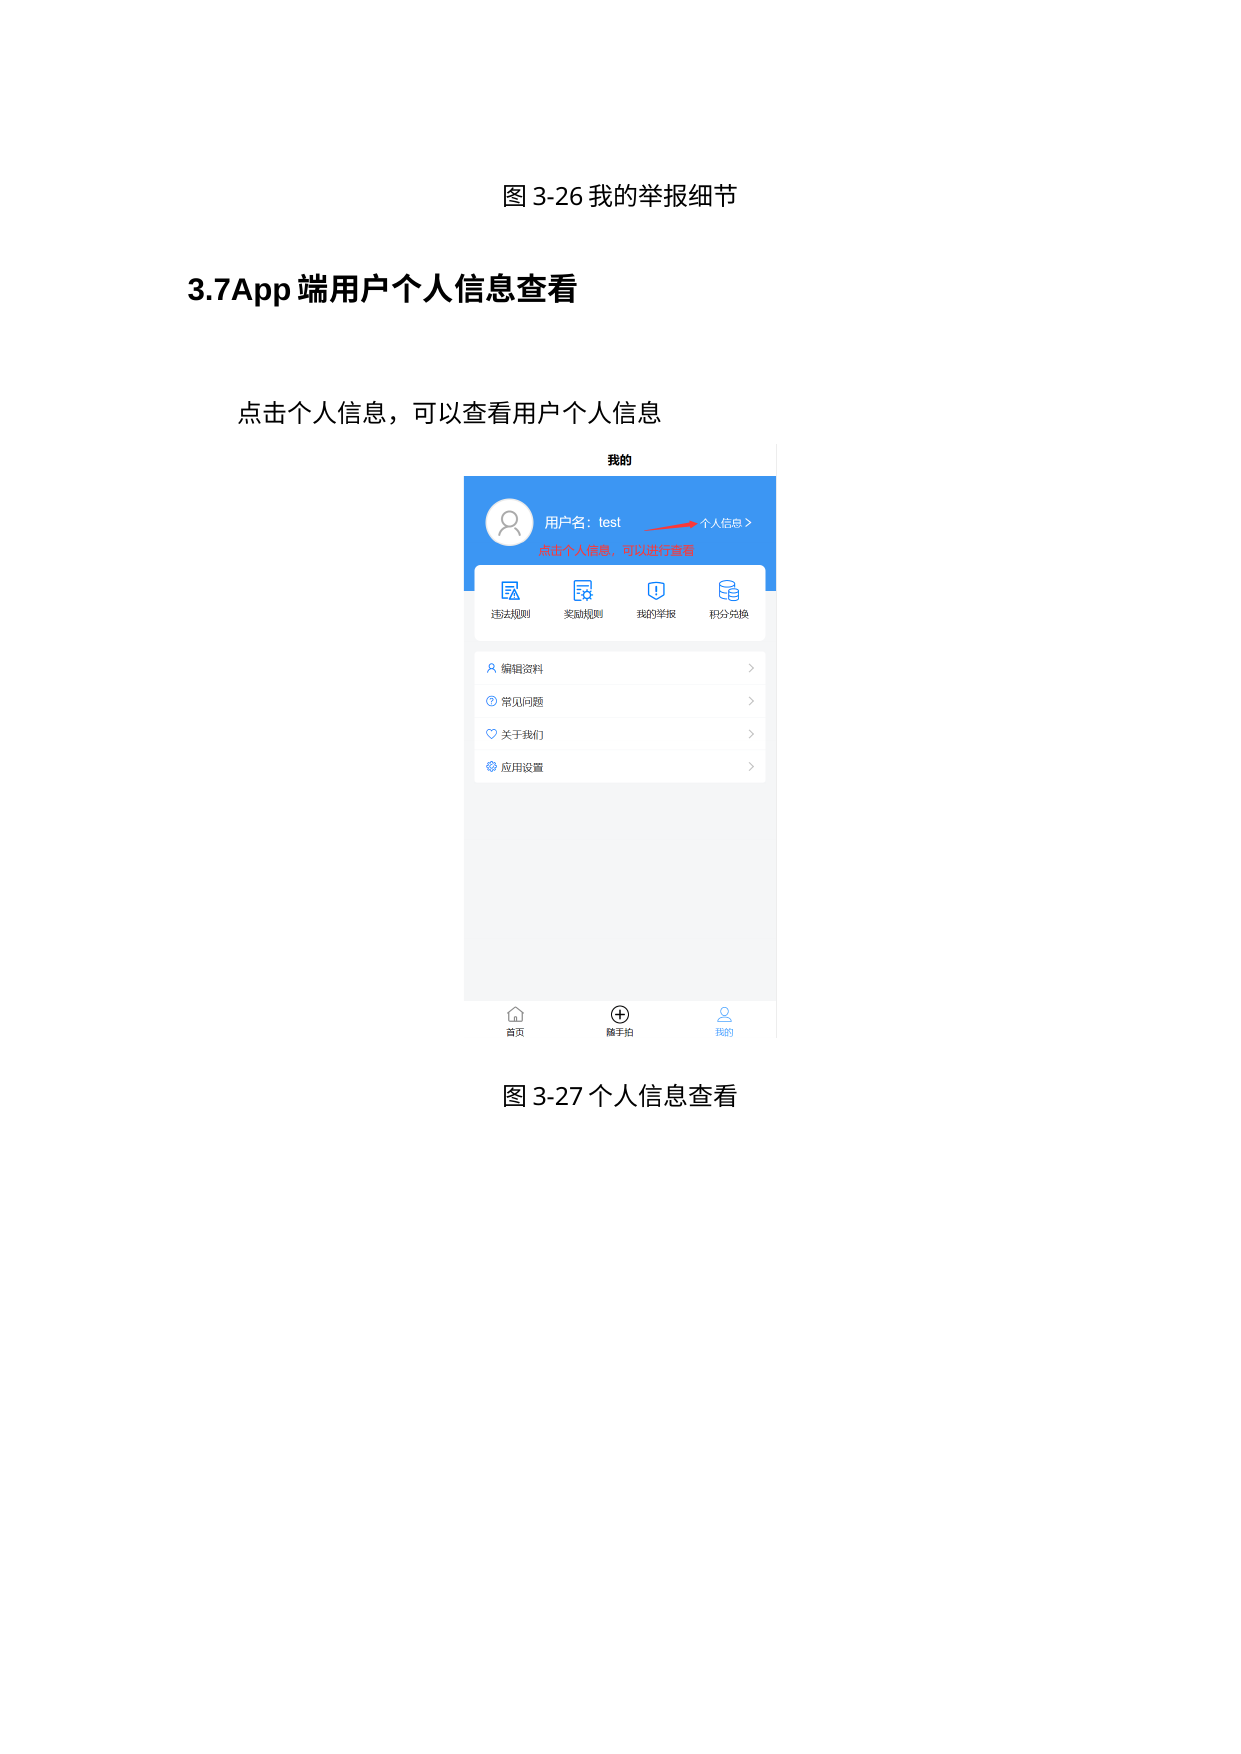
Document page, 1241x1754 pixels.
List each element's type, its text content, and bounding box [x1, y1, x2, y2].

text 点击个人信息，可以查看用户个人信息 [187, 379, 1053, 444]
text 图3-26我的举报细节 [187, 162, 1053, 227]
text 图3-27个人信息查看 [187, 1062, 1053, 1127]
text 3.7App端用户个人信息查看 [187, 254, 1053, 319]
picture [463, 444, 777, 1038]
